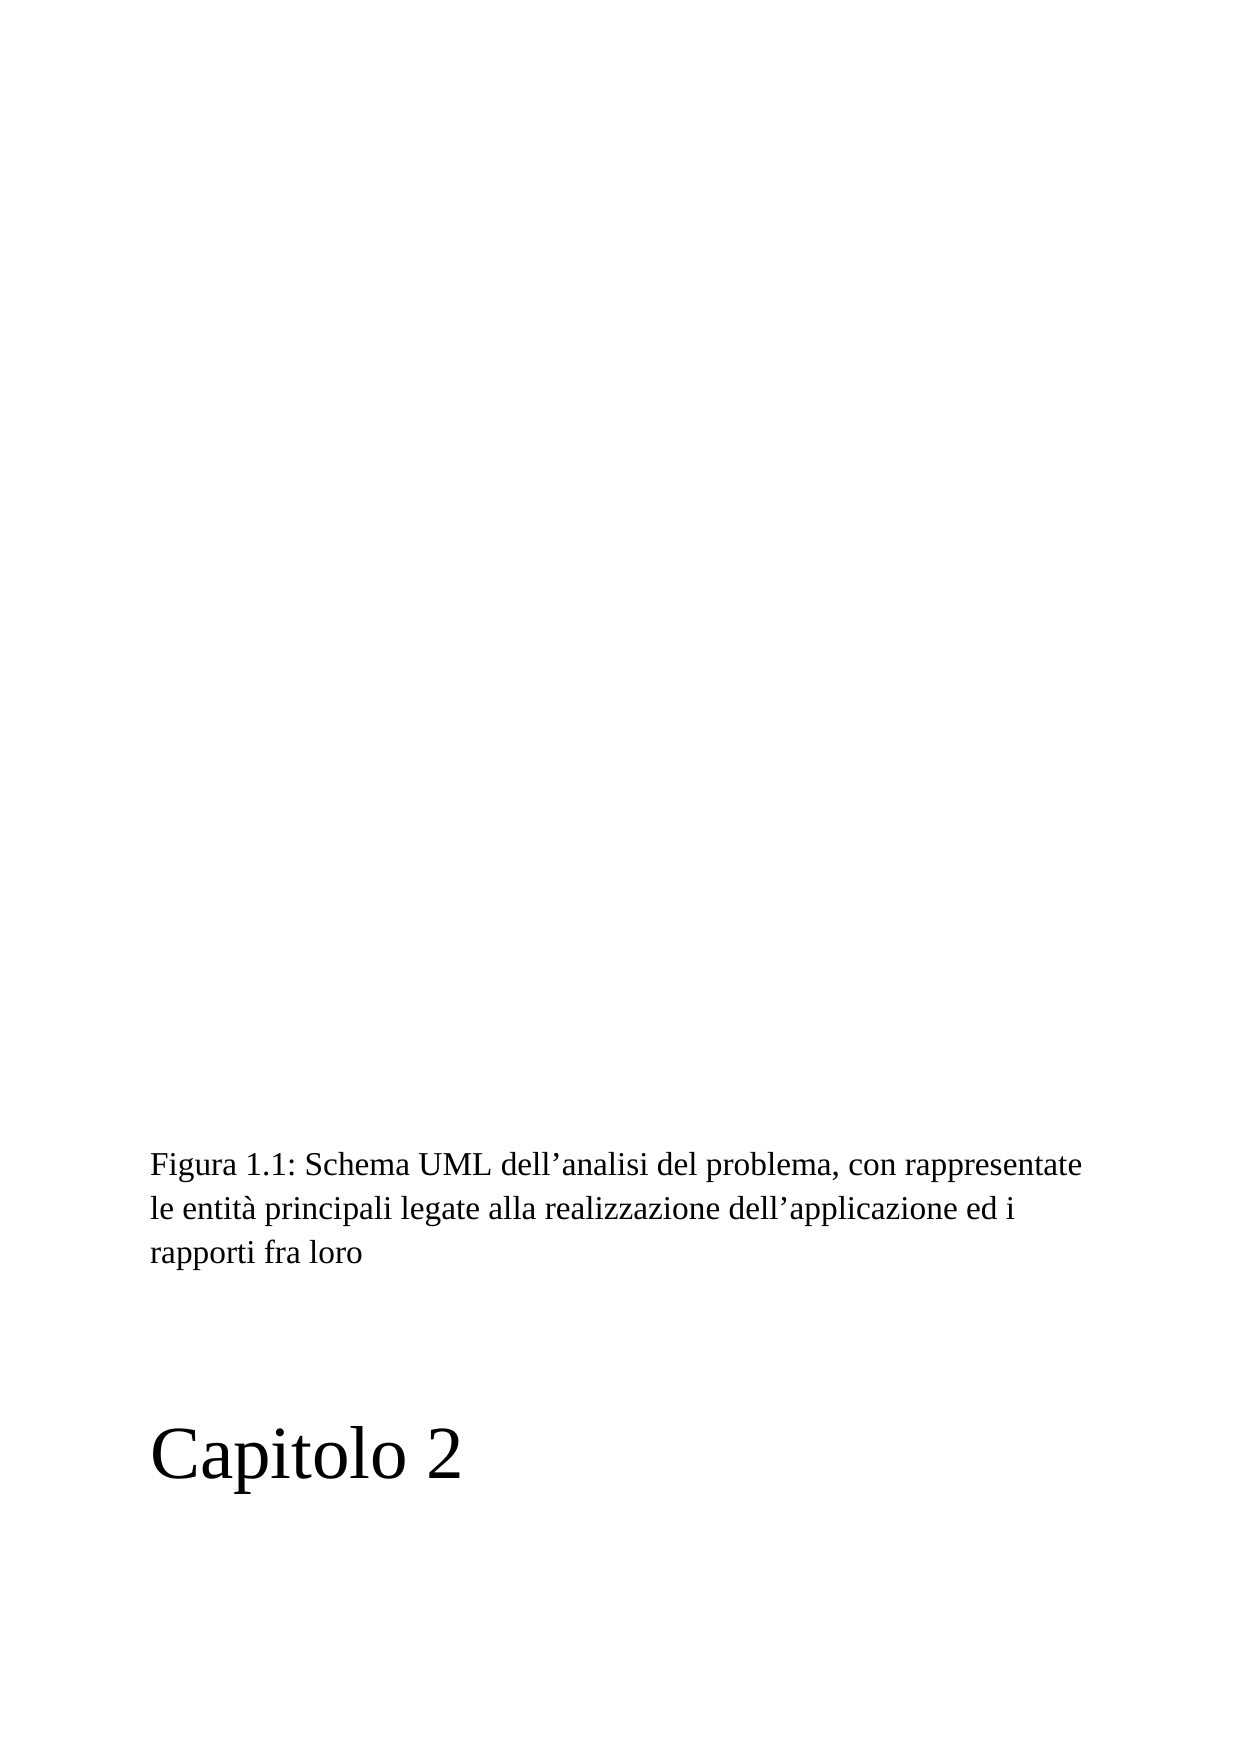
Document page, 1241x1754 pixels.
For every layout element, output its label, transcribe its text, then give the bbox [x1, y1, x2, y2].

text Figura 1.1: Schema UML dell’analisi del problema, con rappresentate le entità principali legate alla realizzazione dell’applicazione ed i rapporti fra loro [150, 1144, 1090, 1271]
text Capitolo 2 [150, 1409, 1090, 1495]
